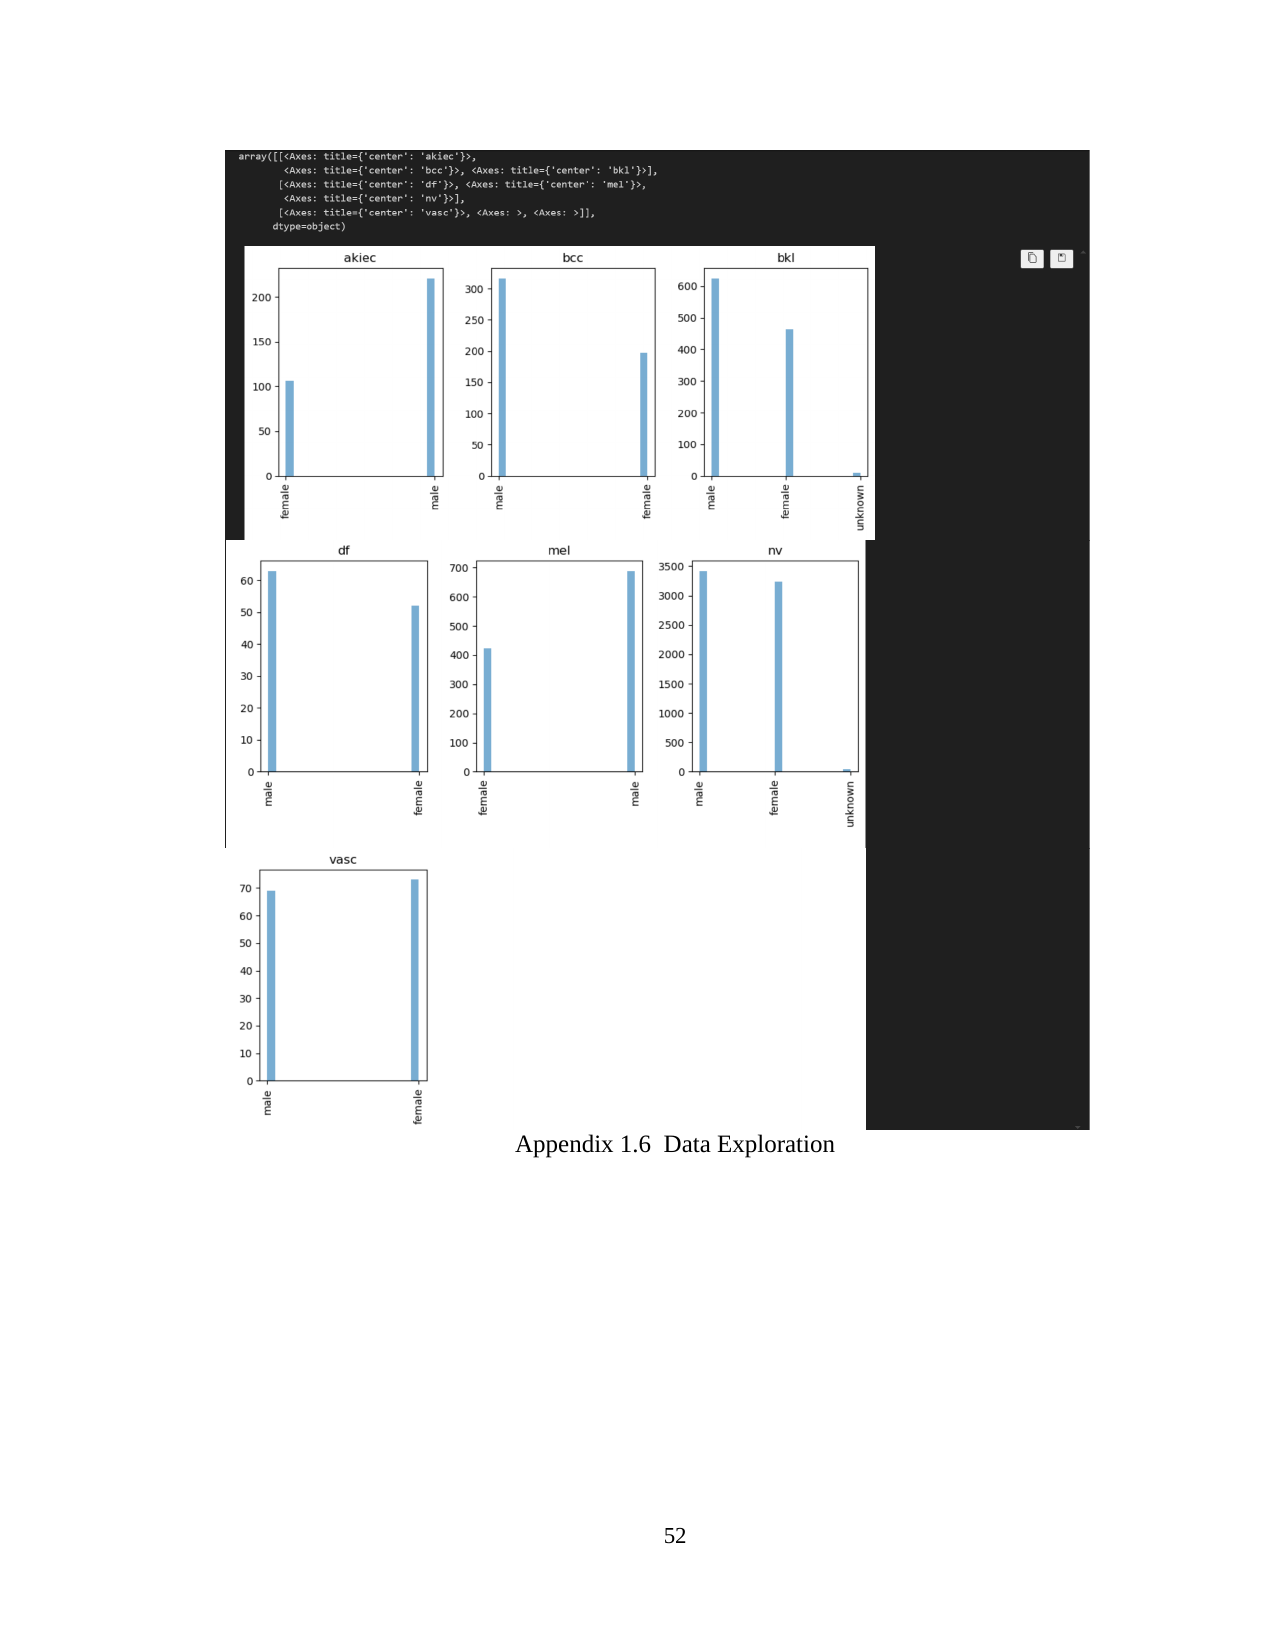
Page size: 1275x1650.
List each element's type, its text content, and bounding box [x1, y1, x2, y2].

picture [225, 150, 1090, 1130]
text Appendix 1.6 Data Exploration [225, 1129, 1125, 1158]
